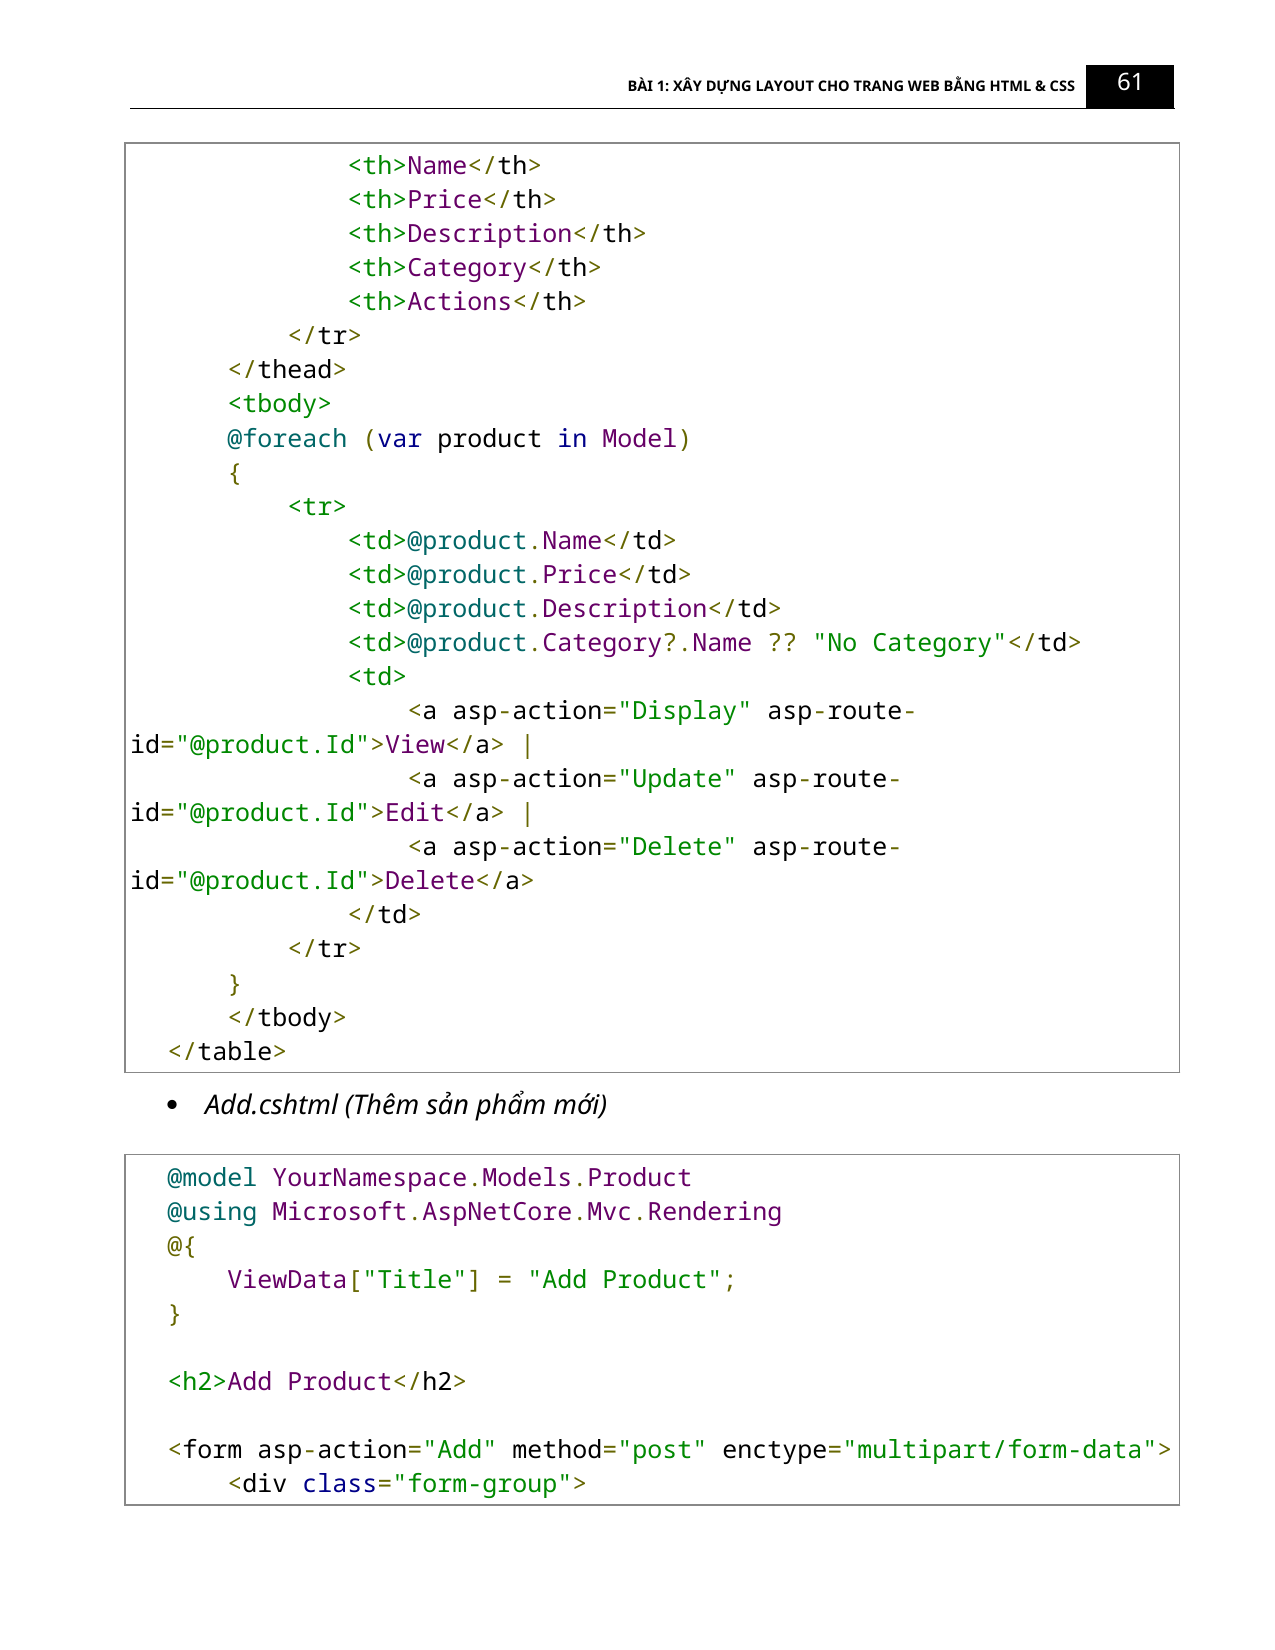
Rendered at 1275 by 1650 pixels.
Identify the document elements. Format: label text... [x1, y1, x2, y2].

text @model YourNamespace.Models.Product [126, 1155, 1179, 1193]
text <form asp-action="Add" method="post" enctype="multipart/form-data"> [130, 1432, 1174, 1460]
text <a asp-action="Display" asp-route-id="@product.Id">View</a> | [130, 693, 1174, 761]
text </tr> [130, 931, 1174, 965]
text </tr> [130, 318, 1174, 352]
text <th>Category</th> [130, 250, 1174, 284]
text </thead> [130, 352, 1174, 386]
text <td>@product.Price</td> [130, 556, 1174, 591]
text </tbody> [130, 999, 1174, 1028]
text @using Microsoft.AspNetCore.Mvc.Rendering [130, 1193, 1174, 1227]
text { [130, 454, 1174, 488]
text <tbody> [130, 386, 1174, 420]
text <th>Name</th> [126, 144, 1179, 182]
text Add.cshtml (Thêm sản phẩm mới) [167, 1086, 1174, 1122]
text } [130, 1295, 1174, 1329]
text <tr> [130, 488, 1174, 522]
text <th>Actions</th> [130, 284, 1174, 318]
text <a asp-action="Delete" asp-route-id="@product.Id">Delete</a> [130, 829, 1174, 897]
text </table> [126, 1028, 1179, 1072]
text } [130, 965, 1174, 999]
text ViewData["Title"] = "Add Product"; [130, 1261, 1174, 1295]
text <th>Description</th> [130, 216, 1174, 250]
text @foreach (var product in Model) [130, 420, 1174, 454]
text <td>@product.Name</td> [130, 522, 1174, 556]
text <td>@product.Description</td> [130, 591, 1174, 624]
text </td> [130, 897, 1174, 931]
text <div class="form-group"> [126, 1460, 1179, 1504]
text @{ [130, 1227, 1174, 1261]
text <h2>Add Product</h2> [130, 1363, 1174, 1398]
text <th>Price</th> [130, 182, 1174, 216]
text <td> [130, 659, 1174, 693]
text <a asp-action="Update" asp-route-id="@product.Id">Edit</a> | [130, 761, 1174, 829]
text <td>@product.Category?.Name ?? "No Category"</td> [130, 624, 1174, 659]
